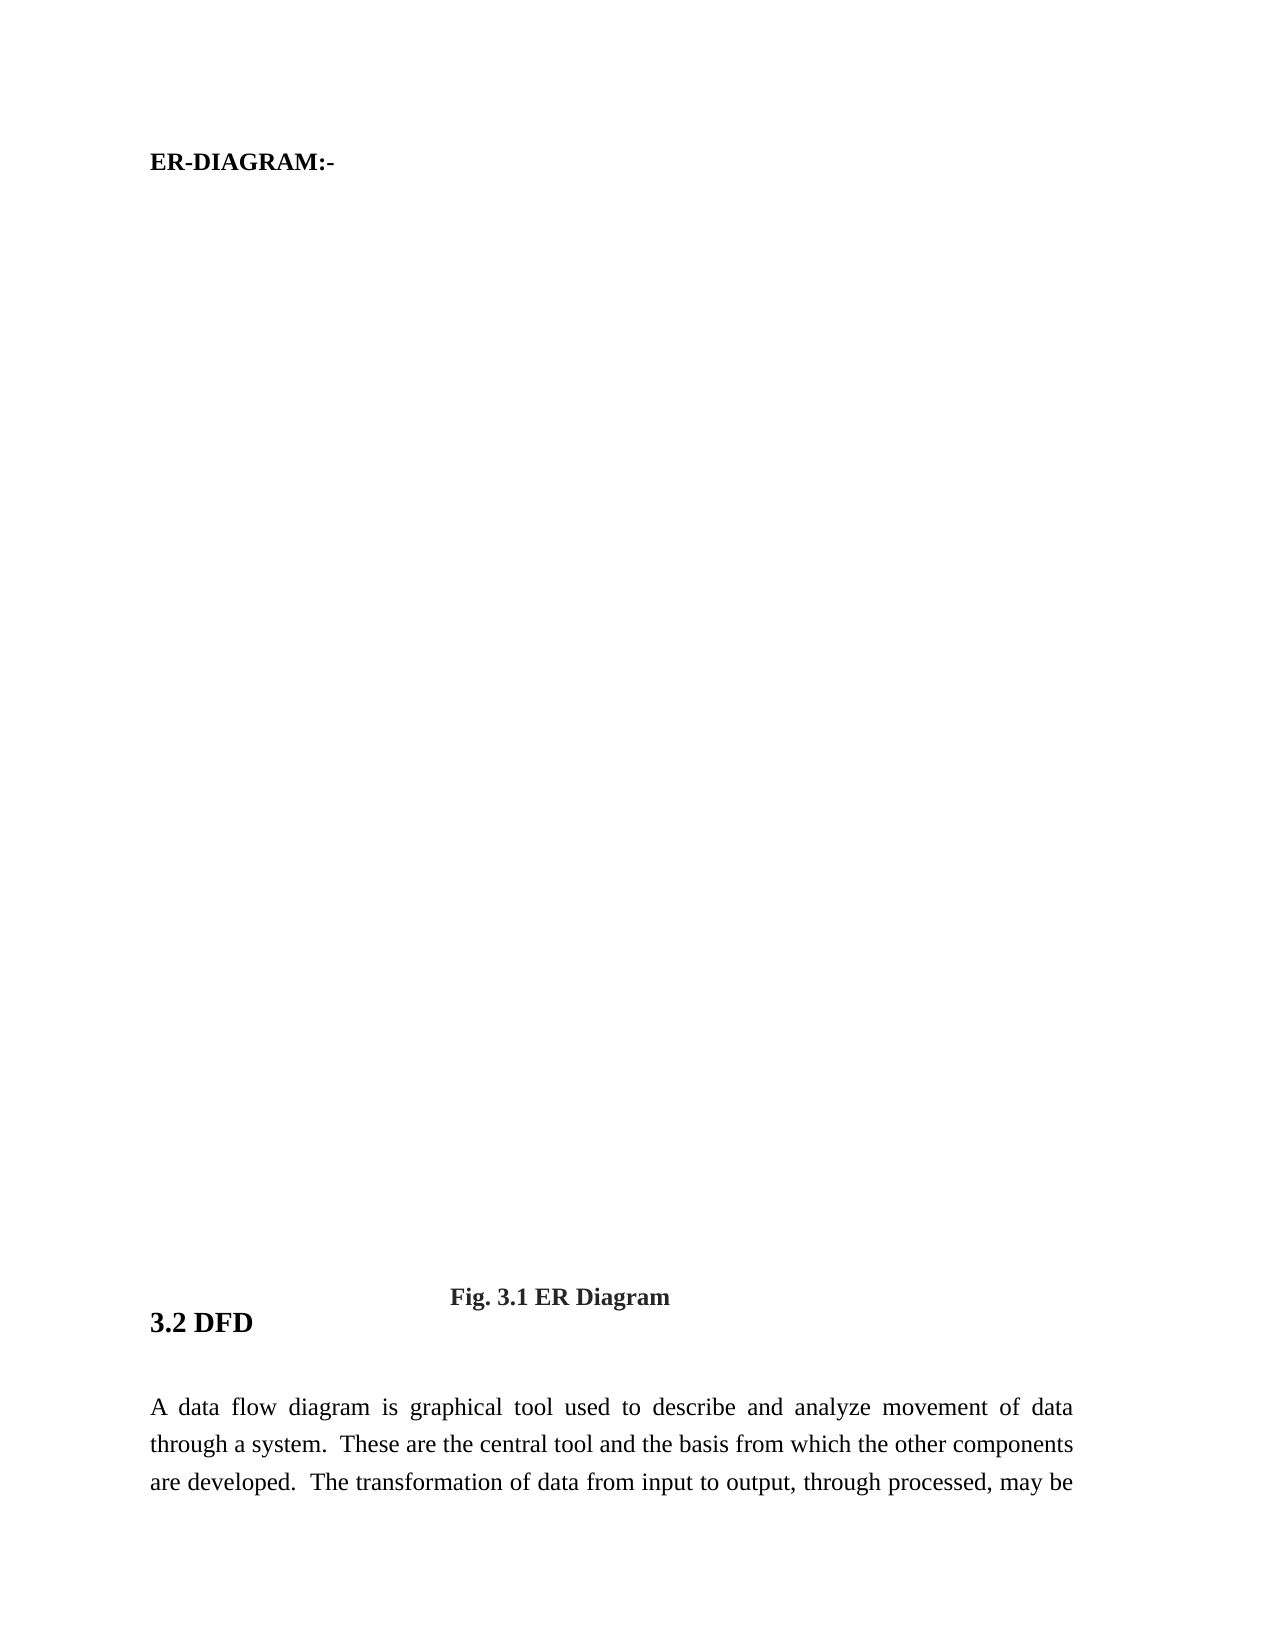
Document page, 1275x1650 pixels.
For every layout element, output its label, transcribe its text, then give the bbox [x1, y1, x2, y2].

text ER-DIAGRAM:- [150, 150, 1118, 175]
text 3.2 DFD [150, 1311, 1125, 1338]
text Fig. 3.1 ER Diagram [150, 1284, 1125, 1311]
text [150, 1385, 1074, 1497]
